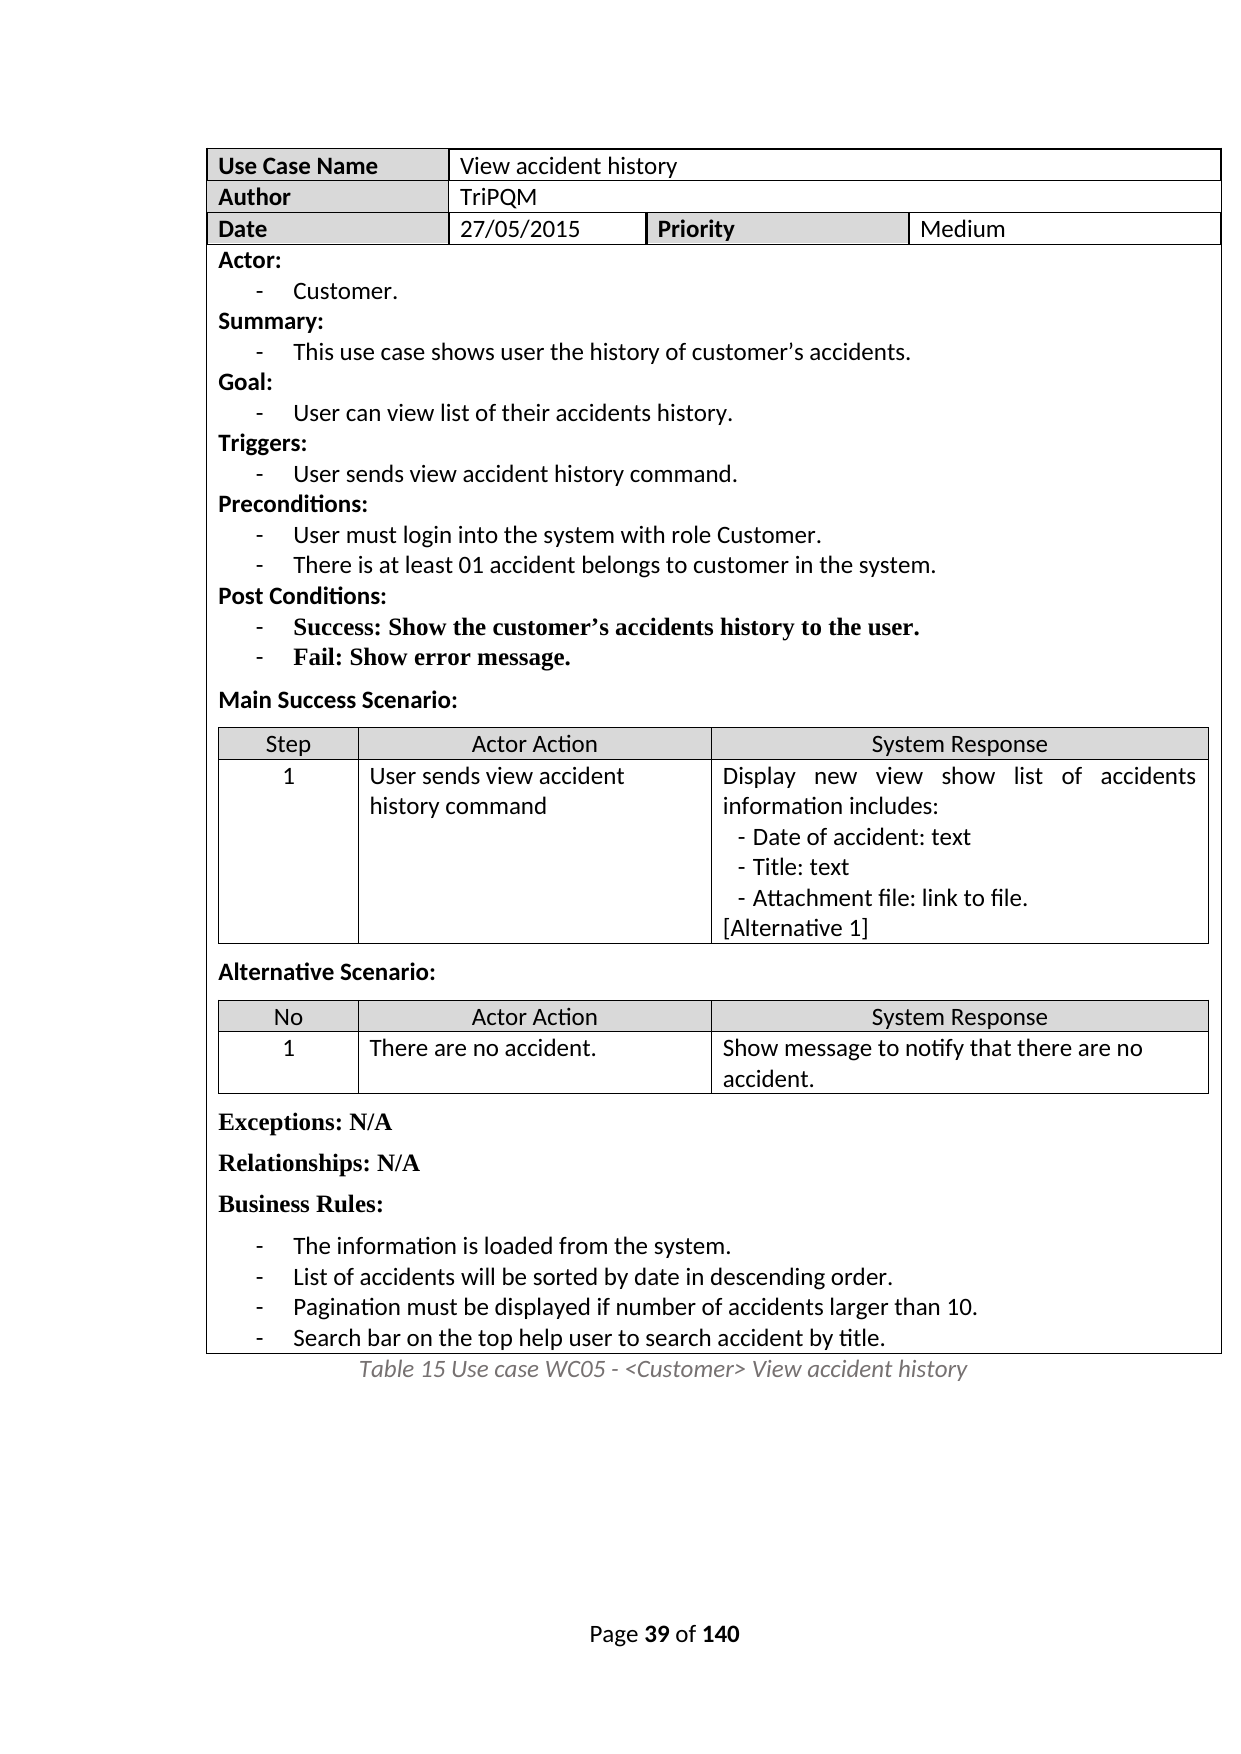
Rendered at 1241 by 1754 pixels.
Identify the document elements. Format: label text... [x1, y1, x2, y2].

table_cell Author [207, 181, 448, 212]
table_cell TriPQM [449, 181, 1221, 212]
table_cell Medium [910, 213, 1220, 243]
text Table 15 Use case WC05 - <Customer> View accident history [207, 1354, 1122, 1384]
table_cell Date [208, 213, 448, 243]
table_cell 27/05/2015 [450, 213, 645, 243]
table_cell Use Case Name [208, 149, 448, 180]
table_cell Priority [648, 213, 908, 243]
table_cell View accident history [450, 150, 1220, 180]
table_cell Actor: Customer. Summary: This use case shows user the history of customer’s accidents. Goal: User can view list of their accidents history. Triggers: User sends view accident history command. Preconditions: User must login into the system with role Customer. There is at least 01 accident belongs to customer in the system. Post Conditions: Success: Show the customer’s accidents history to the user. Fail: Show error message. Main Success Scenario: Alternative Scenario: Exceptions: N/A Relationships: N/A Business Rules: The information is loaded from the system. List of accidents will be sorted by date in descending order. Pagination must be displayed if number of accidents larger than 10. Search bar on the top help user to search accident by title. [207, 245, 1221, 1353]
